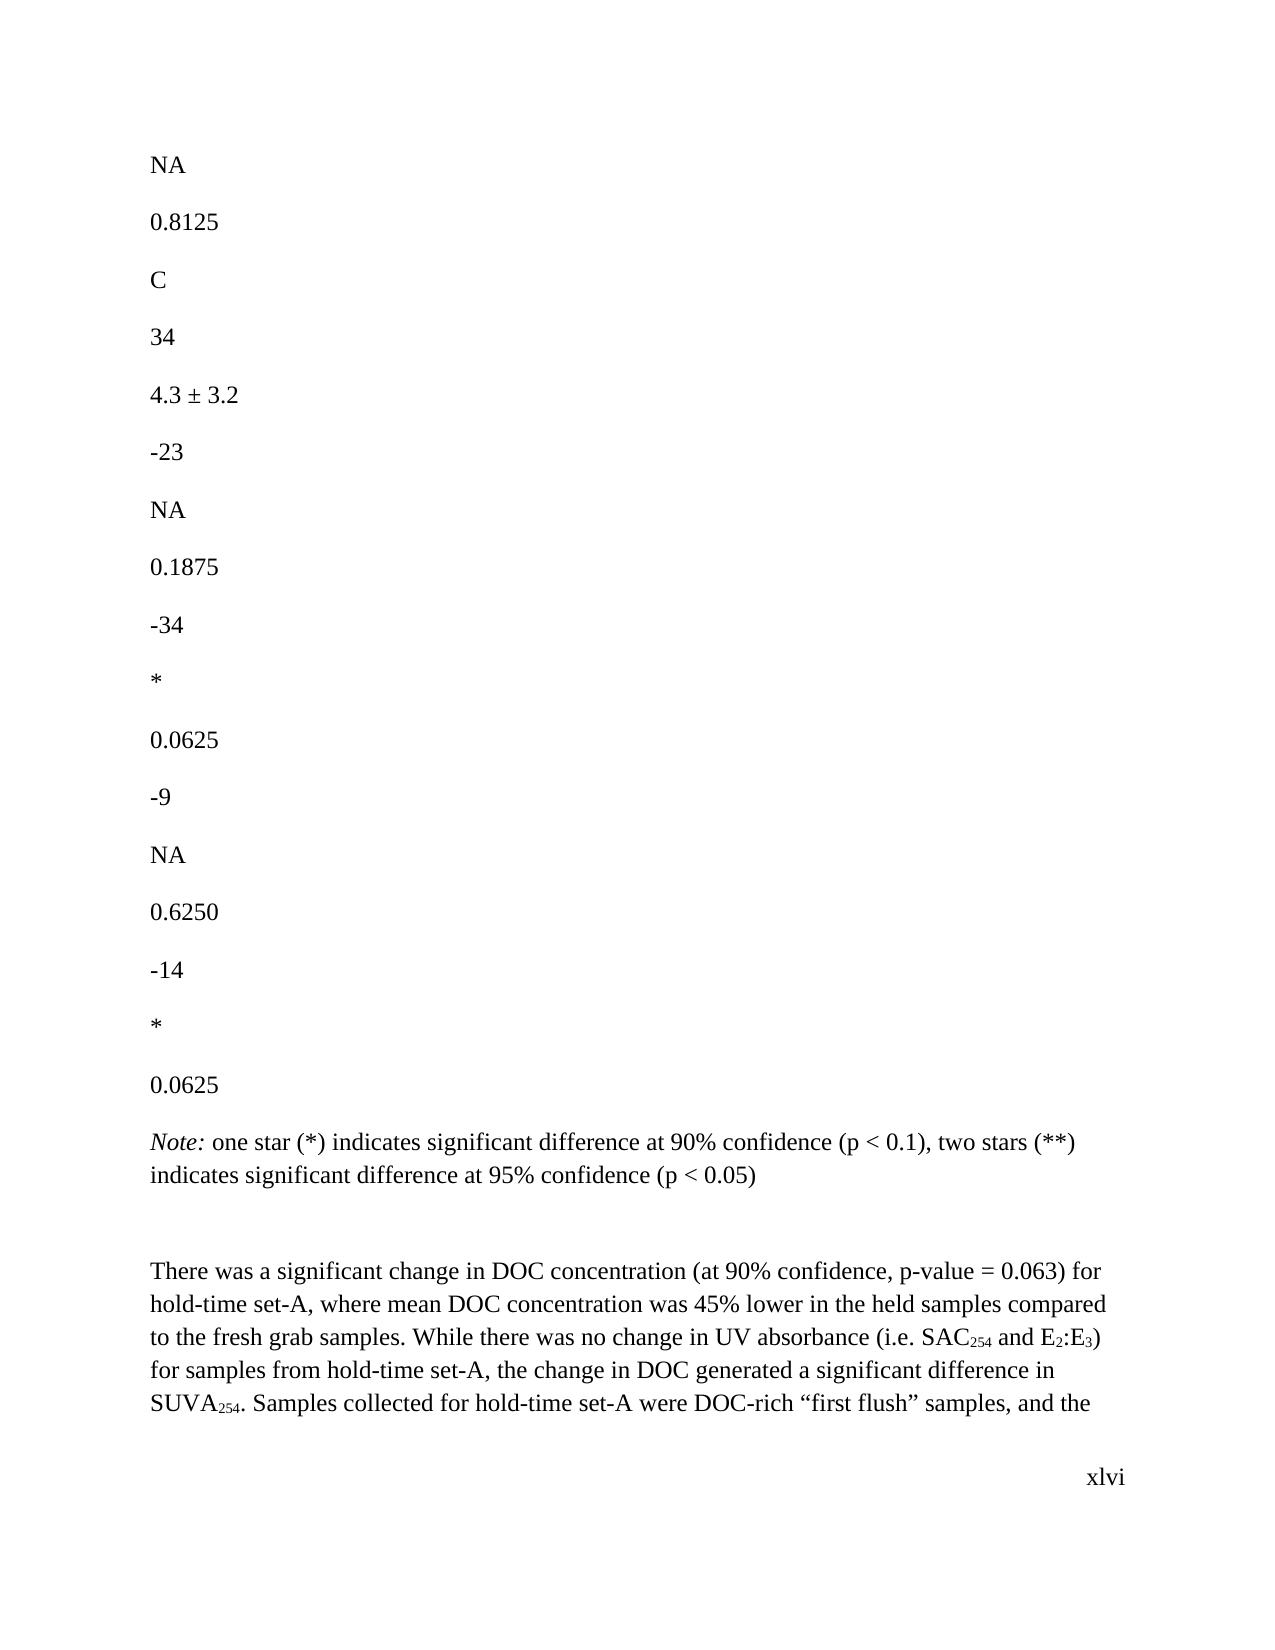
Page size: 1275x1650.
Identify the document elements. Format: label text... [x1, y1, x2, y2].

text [150, 1256, 1125, 1417]
text Note: one star (*) indicates significant difference at 90% confidence (p < 0.1), two stars (**) indicates significant difference at 95% confidence (p < 0.05) [150, 1127, 1125, 1189]
